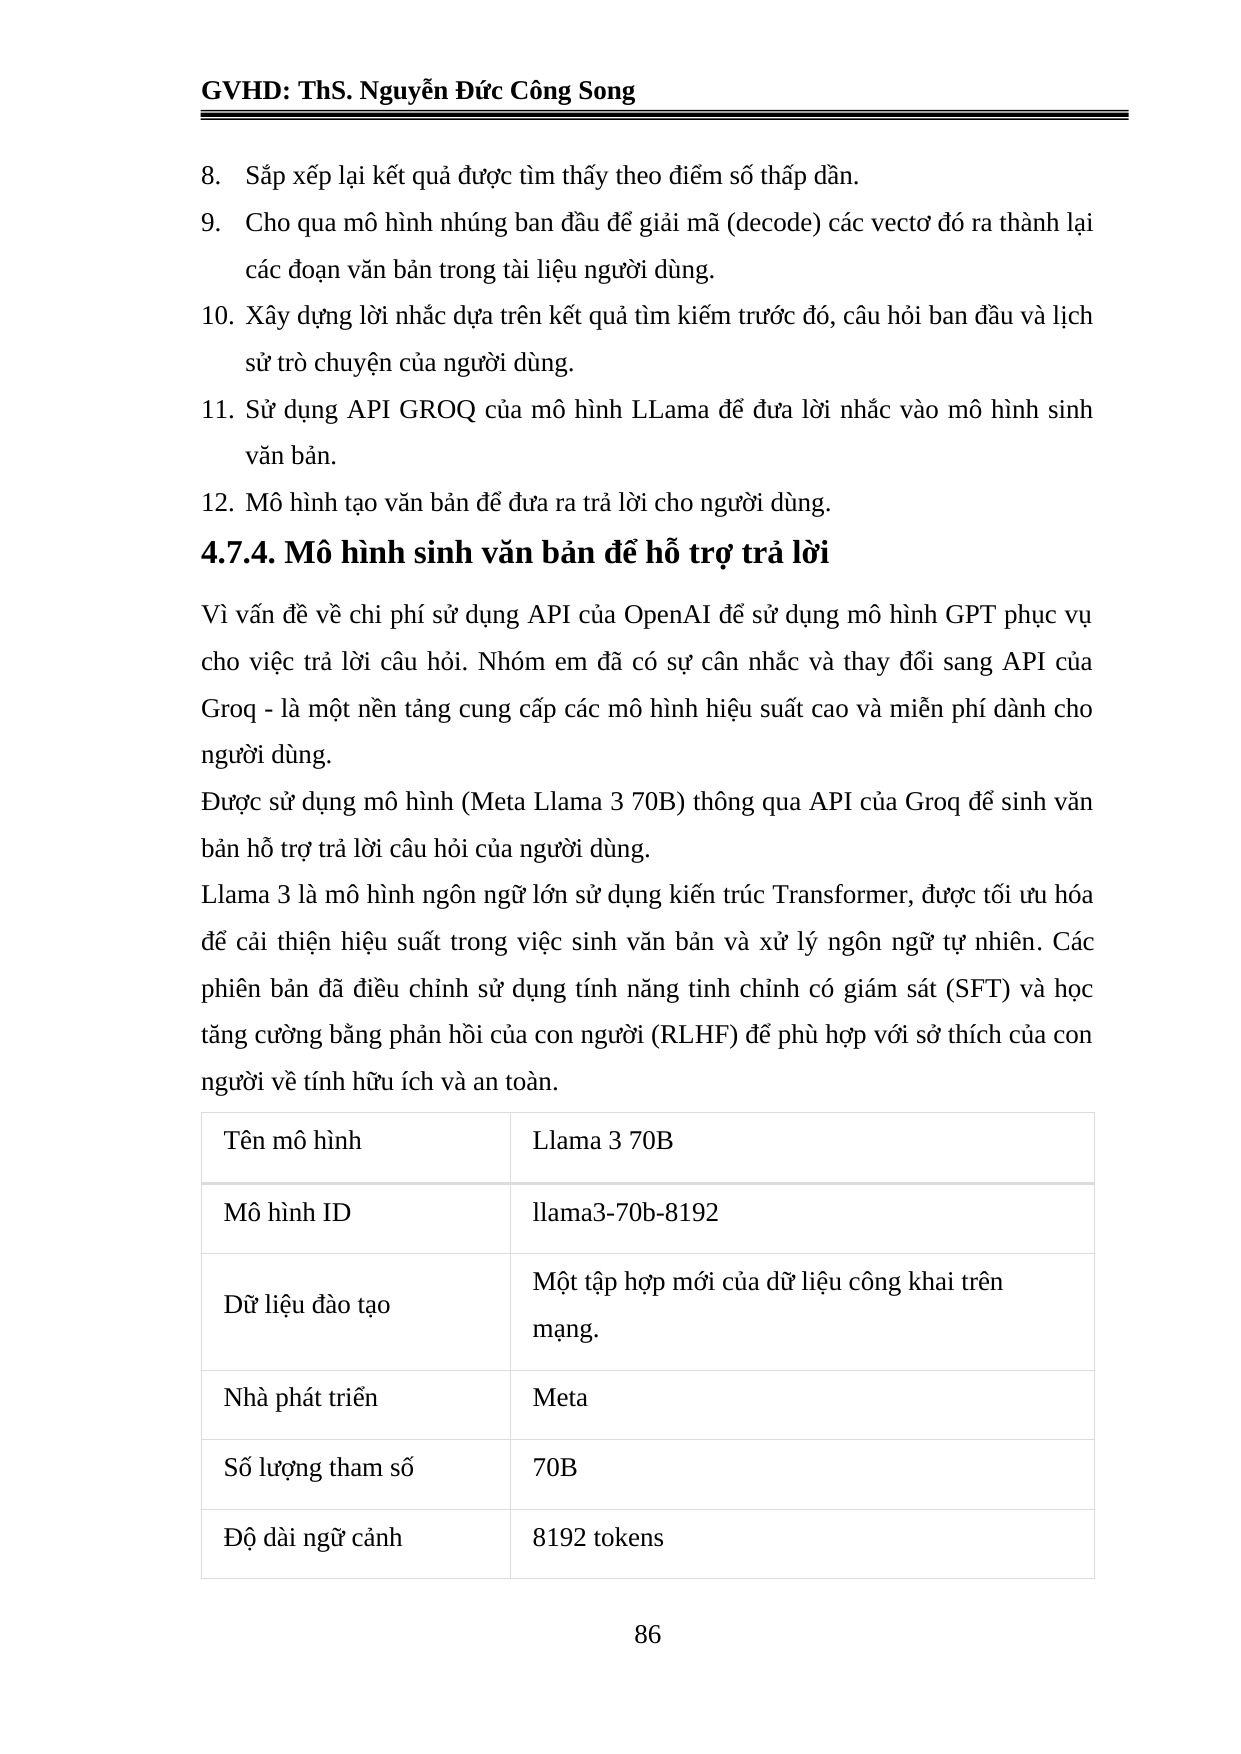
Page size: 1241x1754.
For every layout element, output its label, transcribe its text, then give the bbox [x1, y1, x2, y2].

table_cell 70B [511, 1440, 1094, 1509]
list Sử dụng API GROQ của mô hình LLama để đưa lời nhắc vào mô hình sinh văn bản. [201, 393, 1094, 471]
table_cell Dữ liệu đào tạo [202, 1254, 510, 1369]
table_cell Một tập hợp mới của dữ liệu công khai trên mạng. [511, 1254, 1094, 1369]
list Cho qua mô hình nhúng ban đầu để giải mã (decode) các vectơ đó ra thành lại các đoạn văn bản trong tài liệu người dùng. [201, 206, 1094, 284]
table_cell Meta [511, 1371, 1094, 1439]
table_header Llama 3 70B [511, 1113, 1094, 1182]
table_cell Nhà phát triển [202, 1371, 510, 1439]
list Xây dựng lời nhắc dựa trên kết quả tìm kiếm trước đó, câu hỏi ban đầu và lịch sử trò chuyện của người dùng. [201, 299, 1094, 377]
table_cell Độ dài ngữ cảnh [202, 1510, 510, 1578]
table_header Tên mô hình [202, 1113, 510, 1182]
list Sắp xếp lại kết quả được tìm thấy theo điểm số thấp dần. [201, 159, 1094, 191]
table_cell 8192 tokens [511, 1510, 1094, 1578]
list Mô hình tạo văn bản để đưa ra trả lời cho người dùng. [201, 486, 1094, 517]
text Được sử dụng mô hình (Meta Llama 3 70B) thông qua API của Groq để sinh văn bản hỗ trợ trả lời câu hỏi của người dùng. [201, 785, 1094, 863]
text Llama 3 là mô hình ngôn ngữ lớn sử dụng kiến trúc Transformer, được tối ưu hóa để cải thiện hiệu suất trong việc sinh văn bản và xử lý ngôn ngữ tự nhiên. Các phiên bản đã điều chỉnh sử dụng tính năng tinh chỉnh có giám sát (SFT) và học tăng cường bằng phản hồi của con người (RLHF) để phù hợp với sở thích của con người về tính hữu ích và an toàn. [201, 879, 1094, 1096]
table_cell Số lượng tham số [202, 1440, 510, 1509]
text Vì vấn đề về chi phí sử dụng API của OpenAI để sử dụng mô hình GPT phục vụ cho việc trả lời câu hỏi. Nhóm em đã có sự cân nhắc và thay đổi sang API của Groq - là một nền tảng cung cấp các mô hình hiệu suất cao và miễn phí dành cho người dùng. [201, 599, 1094, 770]
subtitle Mô hình sinh văn bản để hỗ trợ trả lời [201, 533, 1094, 571]
table_cell llama3-70b-8192 [511, 1185, 1094, 1253]
table_cell Mô hình ID [202, 1185, 510, 1253]
